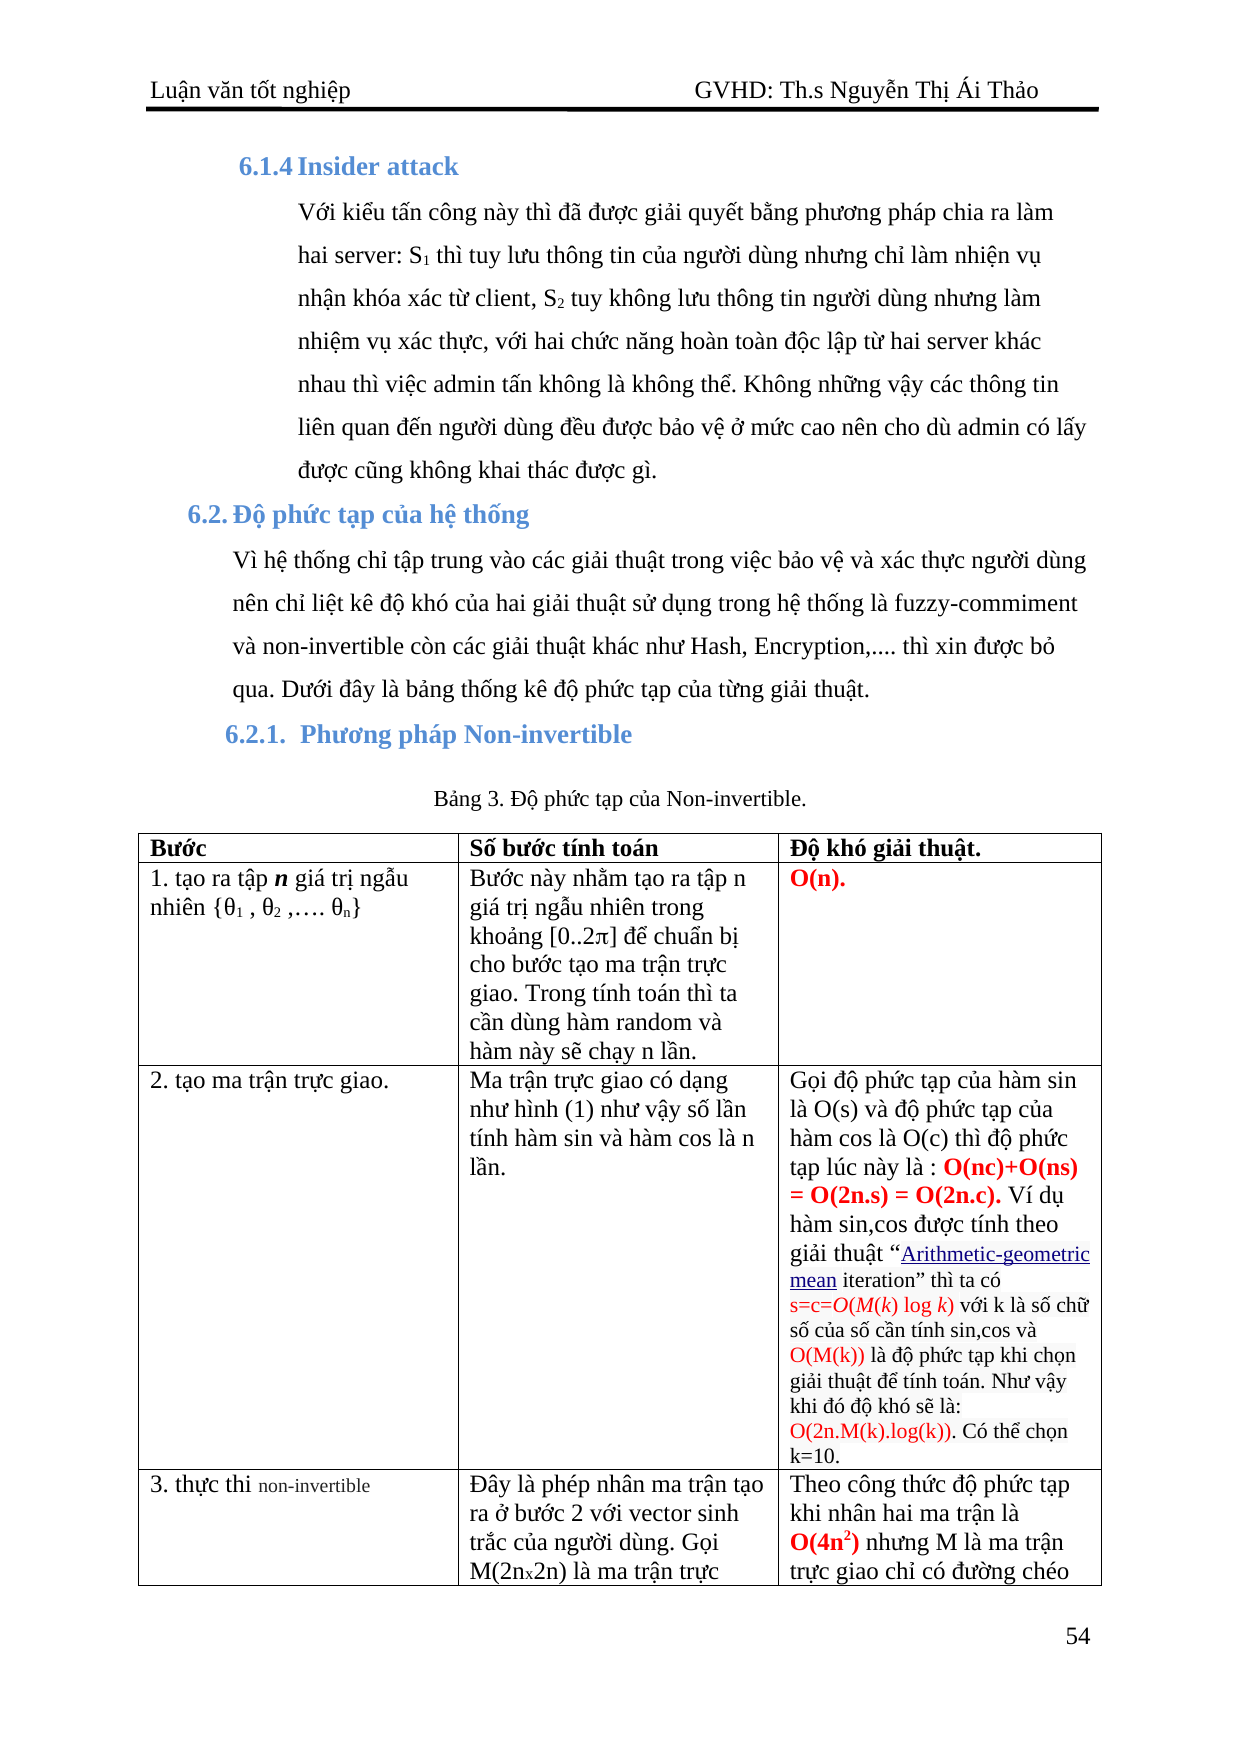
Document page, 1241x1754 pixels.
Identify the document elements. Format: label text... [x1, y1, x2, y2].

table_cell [779, 1470, 1101, 1584]
table_cell 2. tạo ma trận trực giao. [139, 1066, 458, 1468]
table_header Số bước tính toán [459, 834, 778, 862]
text Bảng 3. Độ phức tạp của Non-invertible. [150, 785, 1090, 812]
list Insider attack [238, 150, 1090, 181]
table_cell Ma trận trực giao có dạng như hình (1) như vậy số lần tính hàm sin và hàm cos là n lần. [459, 1066, 778, 1468]
table_header Bước [139, 834, 458, 862]
table_cell O(n). [779, 863, 1101, 1064]
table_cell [139, 1470, 458, 1584]
table_cell Bước này nhằm tạo ra tập n giá trị ngẫu nhiên trong khoảng [0..2] để chuẩn bị cho bước tạo ma trận trực giao. Trong tính toán thì ta cần dùng hàm random và hàm này sẽ chạy n lần. [459, 863, 778, 1064]
list Phương pháp Non-invertible [225, 718, 1090, 749]
table_cell Gọi độ phức tạp của hàm sin là O(s) và độ phức tạp của hàm cos là O(c) thì độ phức tạp lúc này là : O(nc)+O(ns) = O(2n.s) = O(2n.c). Ví dụ hàm sin,cos được tính theo giải thuật “Arithmetic-geometric mean iteration” thì ta có s=c=O(M(k) log k) với k là số chữ số của số cần tính sin,cos và O(M(k)) là độ phức tạp khi chọn giải thuật để tính toán. Như vậy khi đó độ khó sẽ là: O(2n.M(k).log(k)). Có thể chọn k=10. [779, 1066, 1101, 1468]
list Với kiểu tấn công này thì đã được giải quyết bằng phương pháp chia ra làm hai server: S1 thì tuy lưu thông tin của người dùng nhưng chỉ làm nhiện vụ nhận khóa xác từ client, S2 tuy không lưu thông tin người dùng nhưng làm nhiệm vụ xác thực, với hai chức năng hoàn toàn độc lập từ hai server khác nhau thì việc admin tấn không là không thể. Không những vậy các thông tin liên quan đến người dùng đều được bảo vệ ở mức cao nên cho dù admin có lấy được cũng không khai thác được gì. [298, 197, 1090, 484]
table_header Độ khó giải thuật. [779, 834, 1101, 862]
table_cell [459, 1470, 778, 1584]
list Độ phức tạp của hệ thống [187, 498, 1090, 530]
table_cell 1. tạo ra tập n giá trị ngẫu nhiên {θ1 , θ2 ,…. θn} [139, 863, 458, 1064]
list Vì hệ thống chỉ tập trung vào các giải thuật trong việc bảo vệ và xác thực người dùng nên chỉ liệt kê độ khó của hai giải thuật sử dụng trong hệ thống là fuzzy-commiment và non-invertible còn các giải thuật khác như Hash, Encryption,.... thì xin được bỏ qua. Dưới đây là bảng thống kê độ phức tạp của từng giải thuật. [232, 545, 1090, 703]
